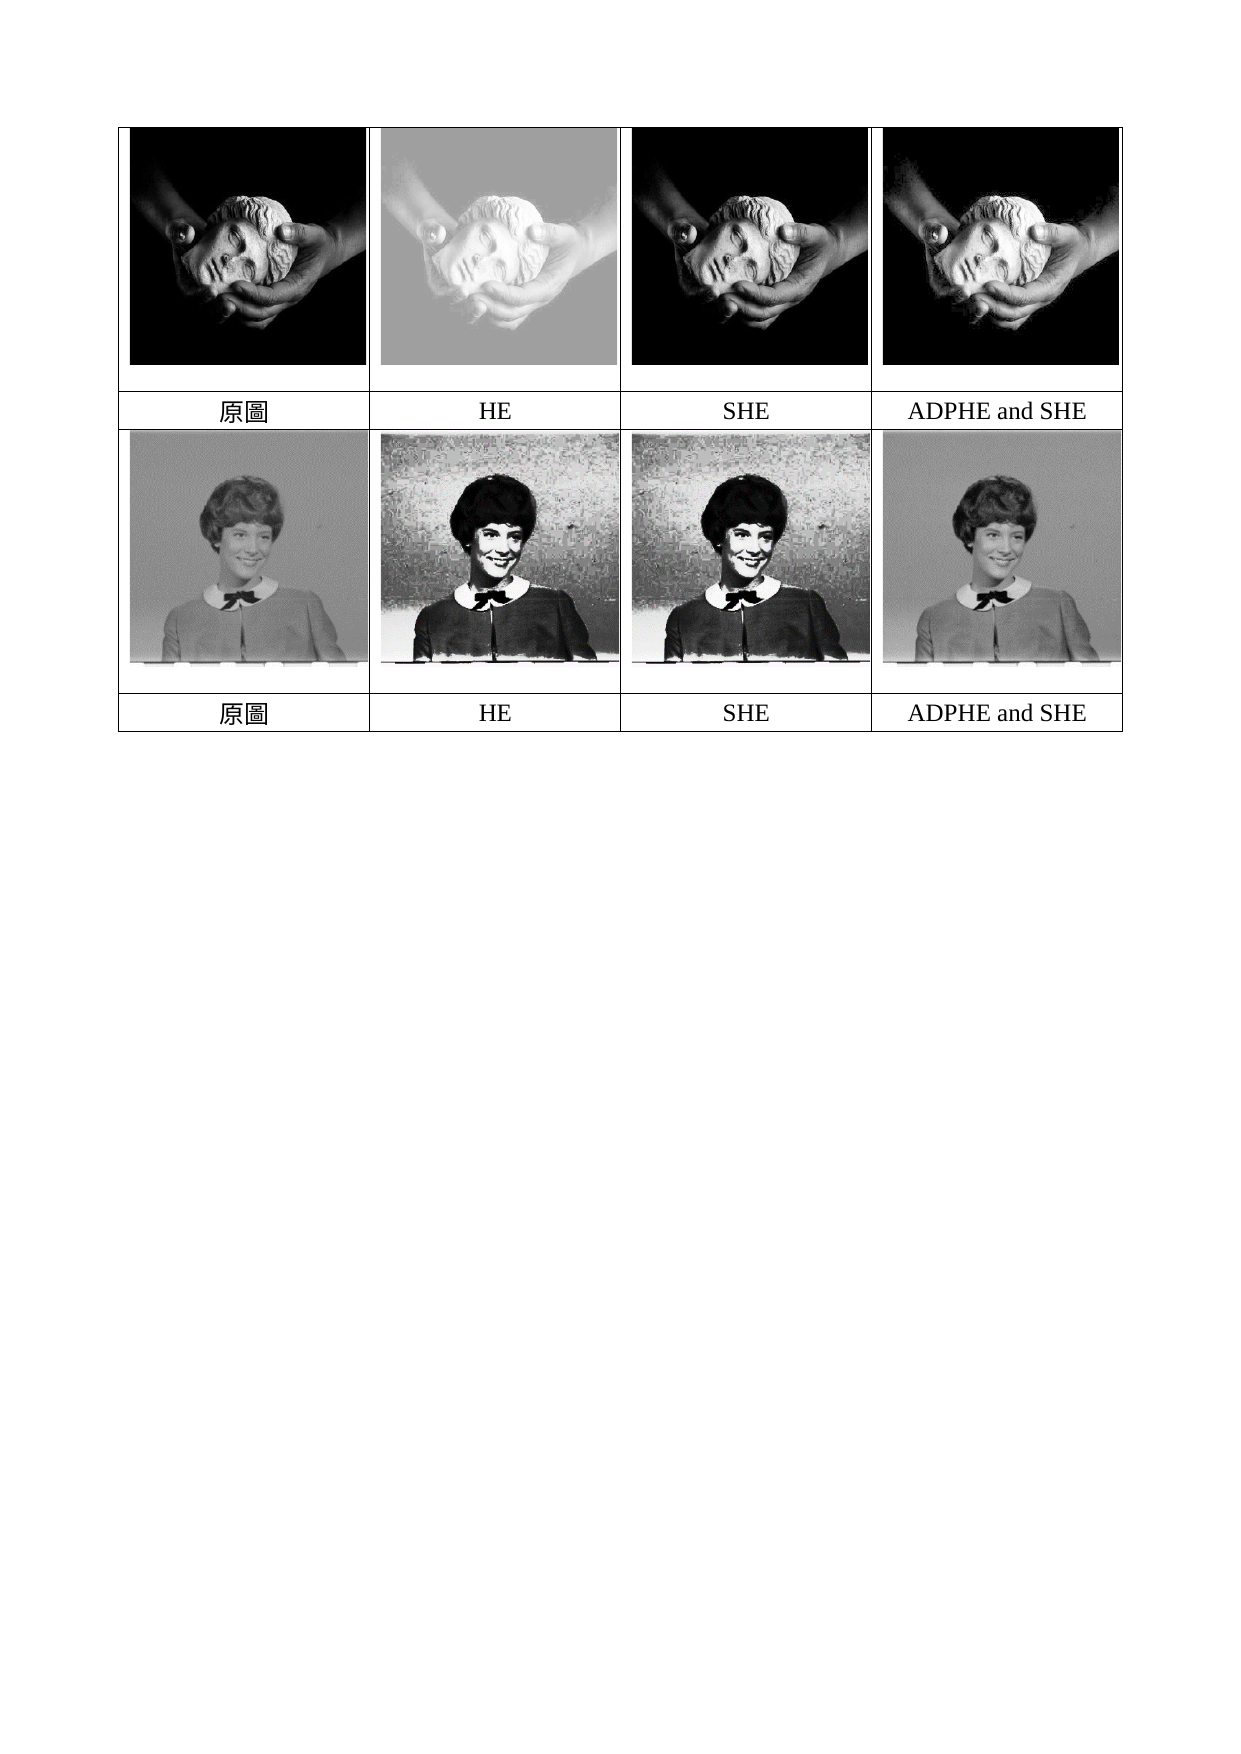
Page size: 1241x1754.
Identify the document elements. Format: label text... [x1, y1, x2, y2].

table_cell [621, 430, 871, 693]
picture [129, 430, 369, 667]
picture [380, 128, 618, 365]
table_cell HE [370, 392, 620, 429]
table_cell [872, 128, 1122, 391]
table_cell 原圖 [119, 694, 369, 731]
table_cell [370, 128, 620, 391]
table_cell SHE [621, 694, 871, 731]
table_cell ADPHE and SHE [872, 694, 1122, 731]
picture [882, 430, 1122, 667]
picture [631, 128, 868, 365]
picture [129, 128, 367, 365]
table_cell [621, 128, 871, 391]
table_cell HE [370, 694, 620, 731]
picture [631, 430, 870, 667]
table_cell ADPHE and SHE [872, 392, 1122, 429]
picture [380, 430, 620, 667]
table_cell 原圖 [119, 392, 369, 429]
table_cell [119, 128, 369, 391]
table_cell [872, 430, 1122, 693]
table_cell SHE [621, 392, 871, 429]
table_cell [119, 430, 369, 693]
table_cell [370, 430, 620, 693]
picture [882, 128, 1119, 365]
